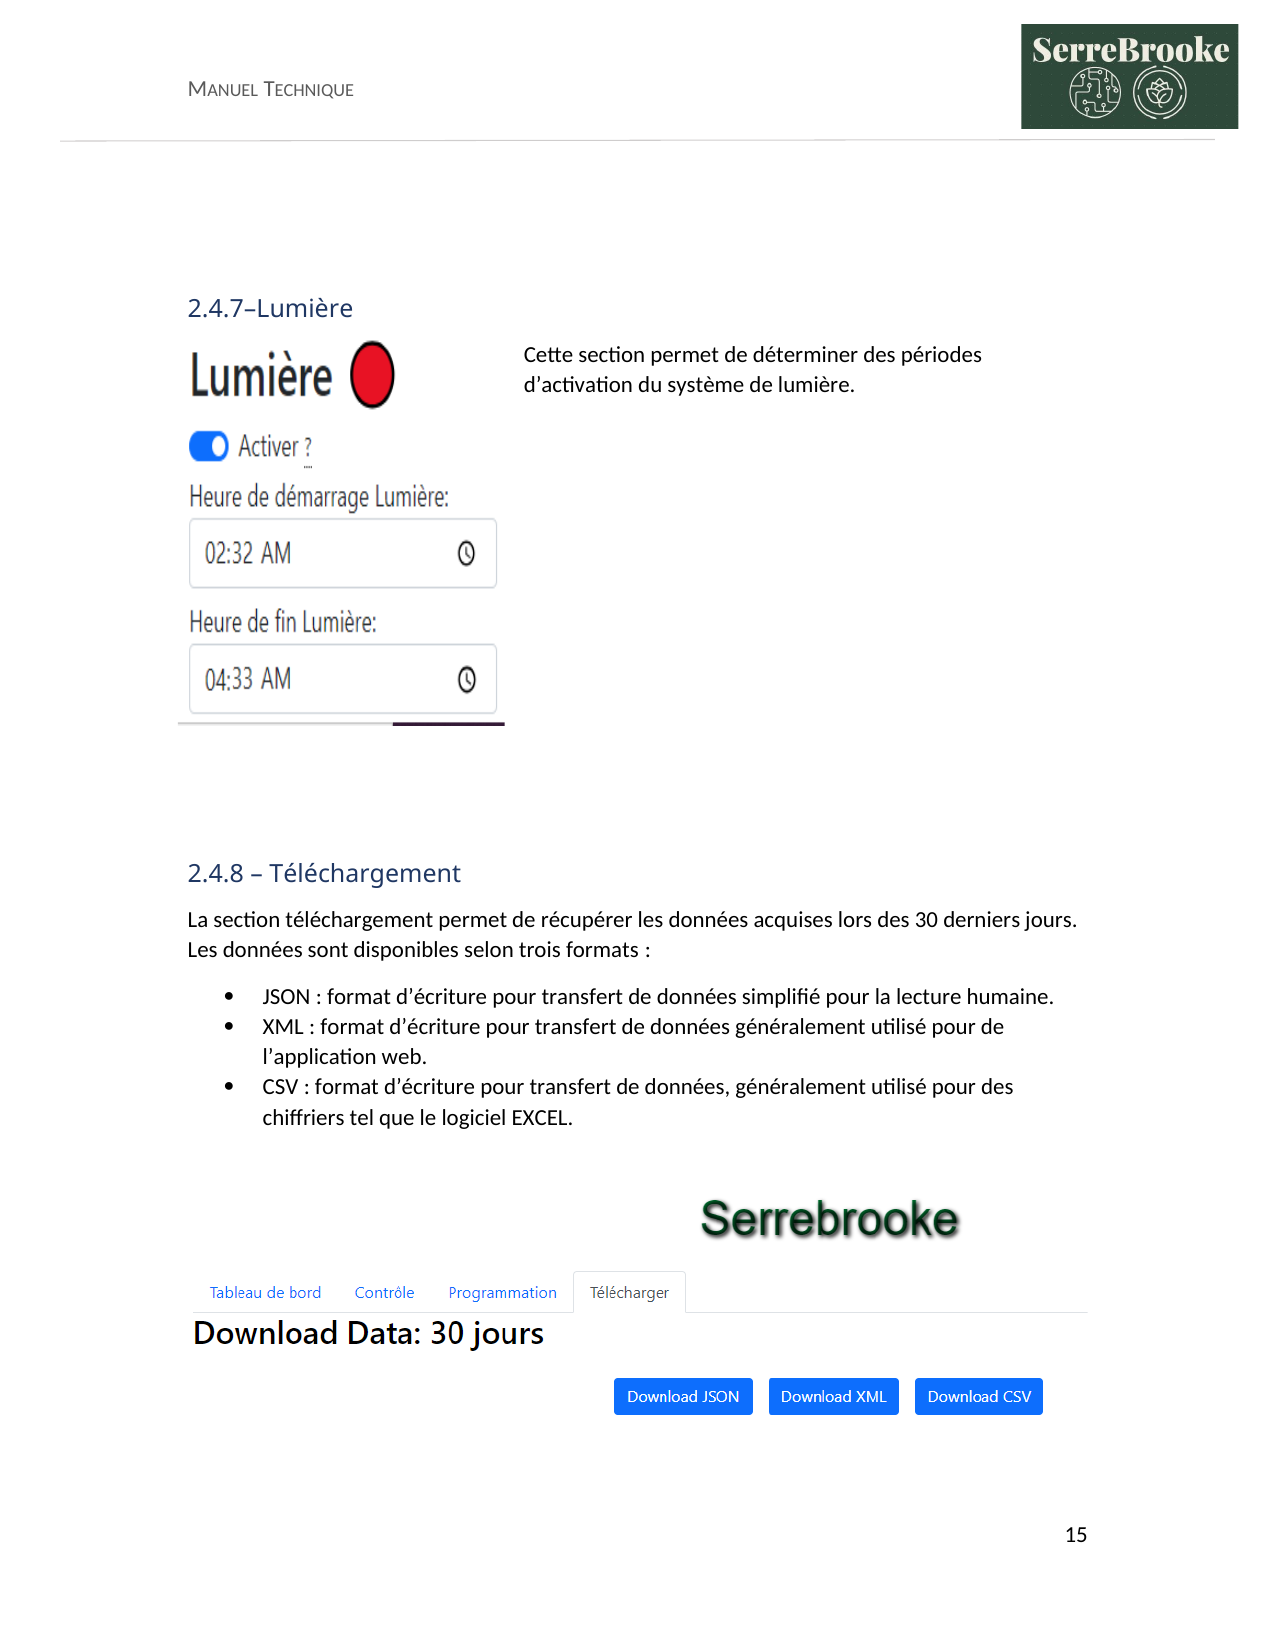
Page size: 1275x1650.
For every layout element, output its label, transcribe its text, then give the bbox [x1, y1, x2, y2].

list XML : format d’écriture pour transfert de données généralement utilisé pour de l’application web. [225, 1012, 1087, 1070]
list Cette section permet de déterminer des périodes d’activation du système de lumière. [505, 340, 1087, 398]
picture [187, 1196, 1088, 1444]
subtitle 2.4.7–Lumière [187, 291, 1087, 325]
list CSV : format d’écriture pour transfert de données, généralement utilisé pour des chiffriers tel que le logiciel EXCEL. [225, 1072, 1087, 1131]
list JSON : format d’écriture pour transfert de données simplifié pour la lecture humaine. [225, 982, 1087, 1010]
picture [176, 337, 505, 725]
subtitle 2.4.8 – Téléchargement [187, 856, 1087, 889]
text La section téléchargement permet de récupérer les données acquises lors des 30 derniers jours. Les données sont disponibles selon trois formats : [187, 905, 1087, 963]
picture [1021, 24, 1239, 129]
